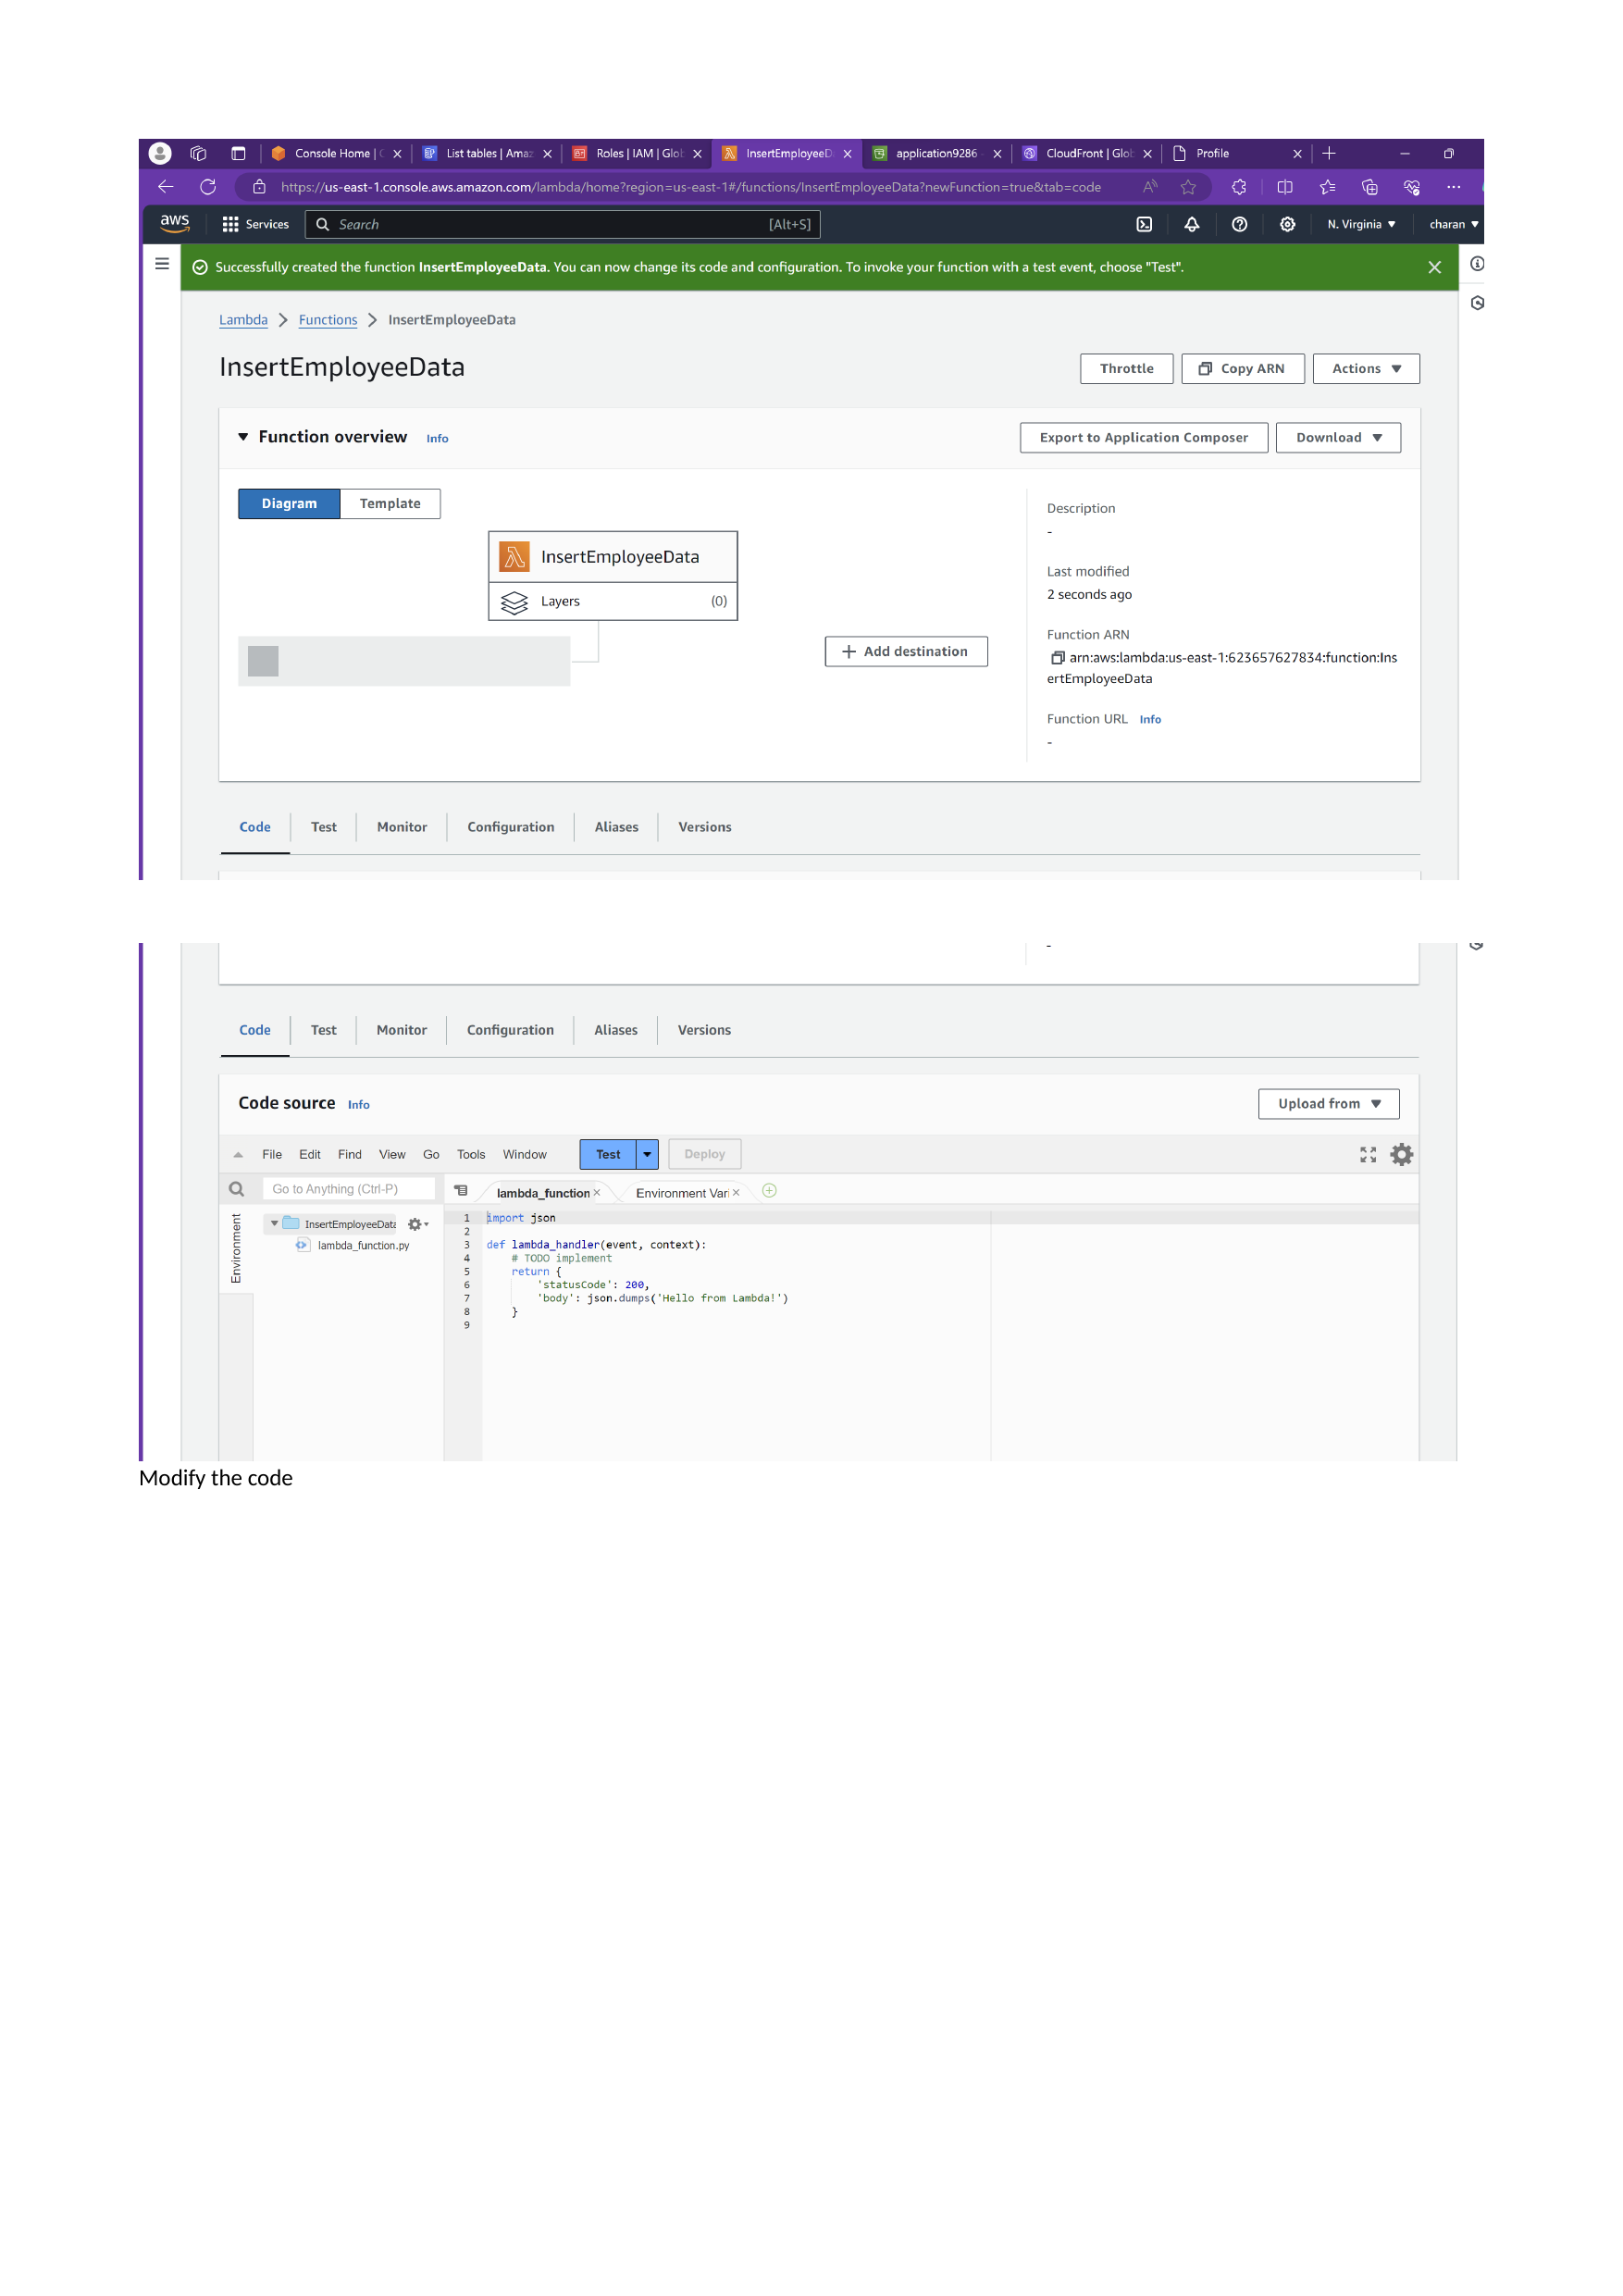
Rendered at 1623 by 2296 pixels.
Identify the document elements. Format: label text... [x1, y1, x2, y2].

picture [139, 943, 1484, 1461]
picture [139, 139, 1484, 880]
text Modify the code [139, 1461, 1484, 1491]
